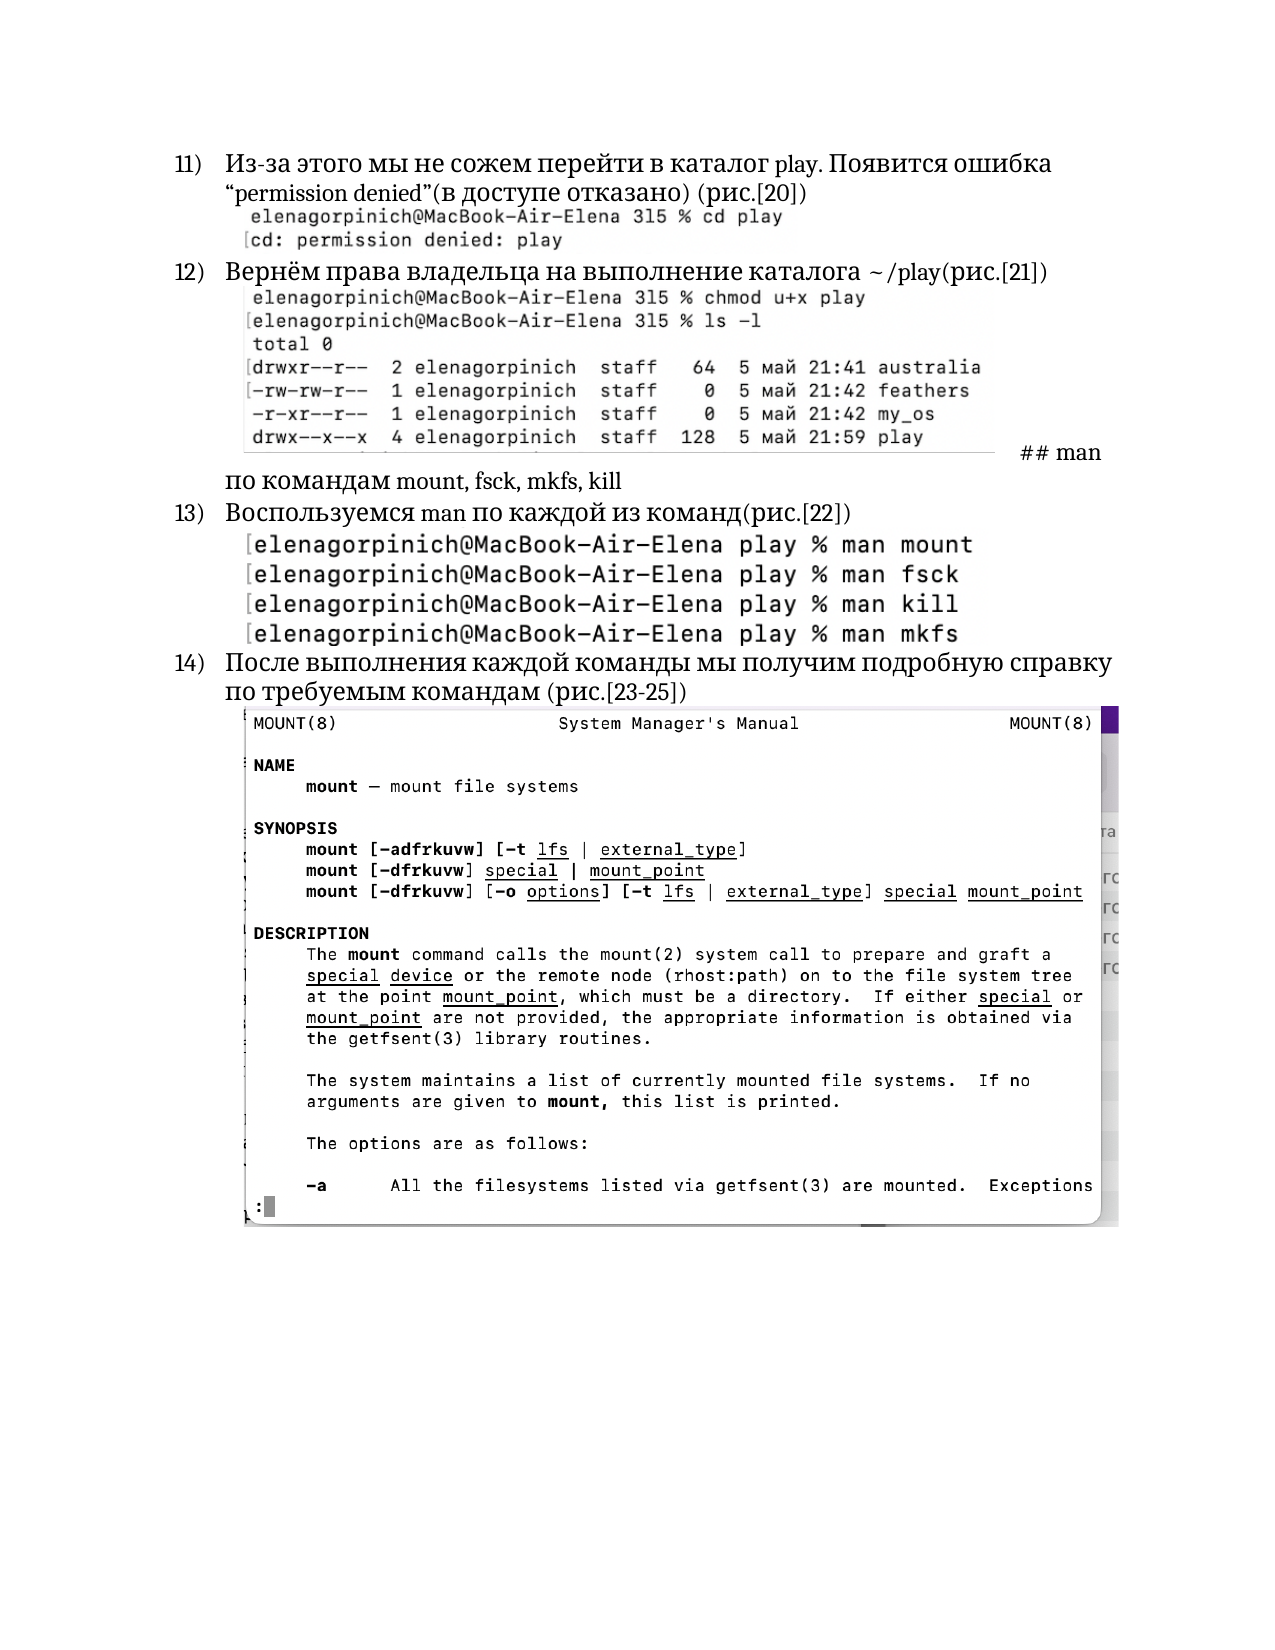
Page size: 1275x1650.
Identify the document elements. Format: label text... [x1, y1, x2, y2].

picture [243, 527, 989, 646]
picture [243, 706, 1119, 1227]
picture [243, 286, 995, 461]
picture [243, 207, 798, 254]
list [175, 649, 1125, 1233]
